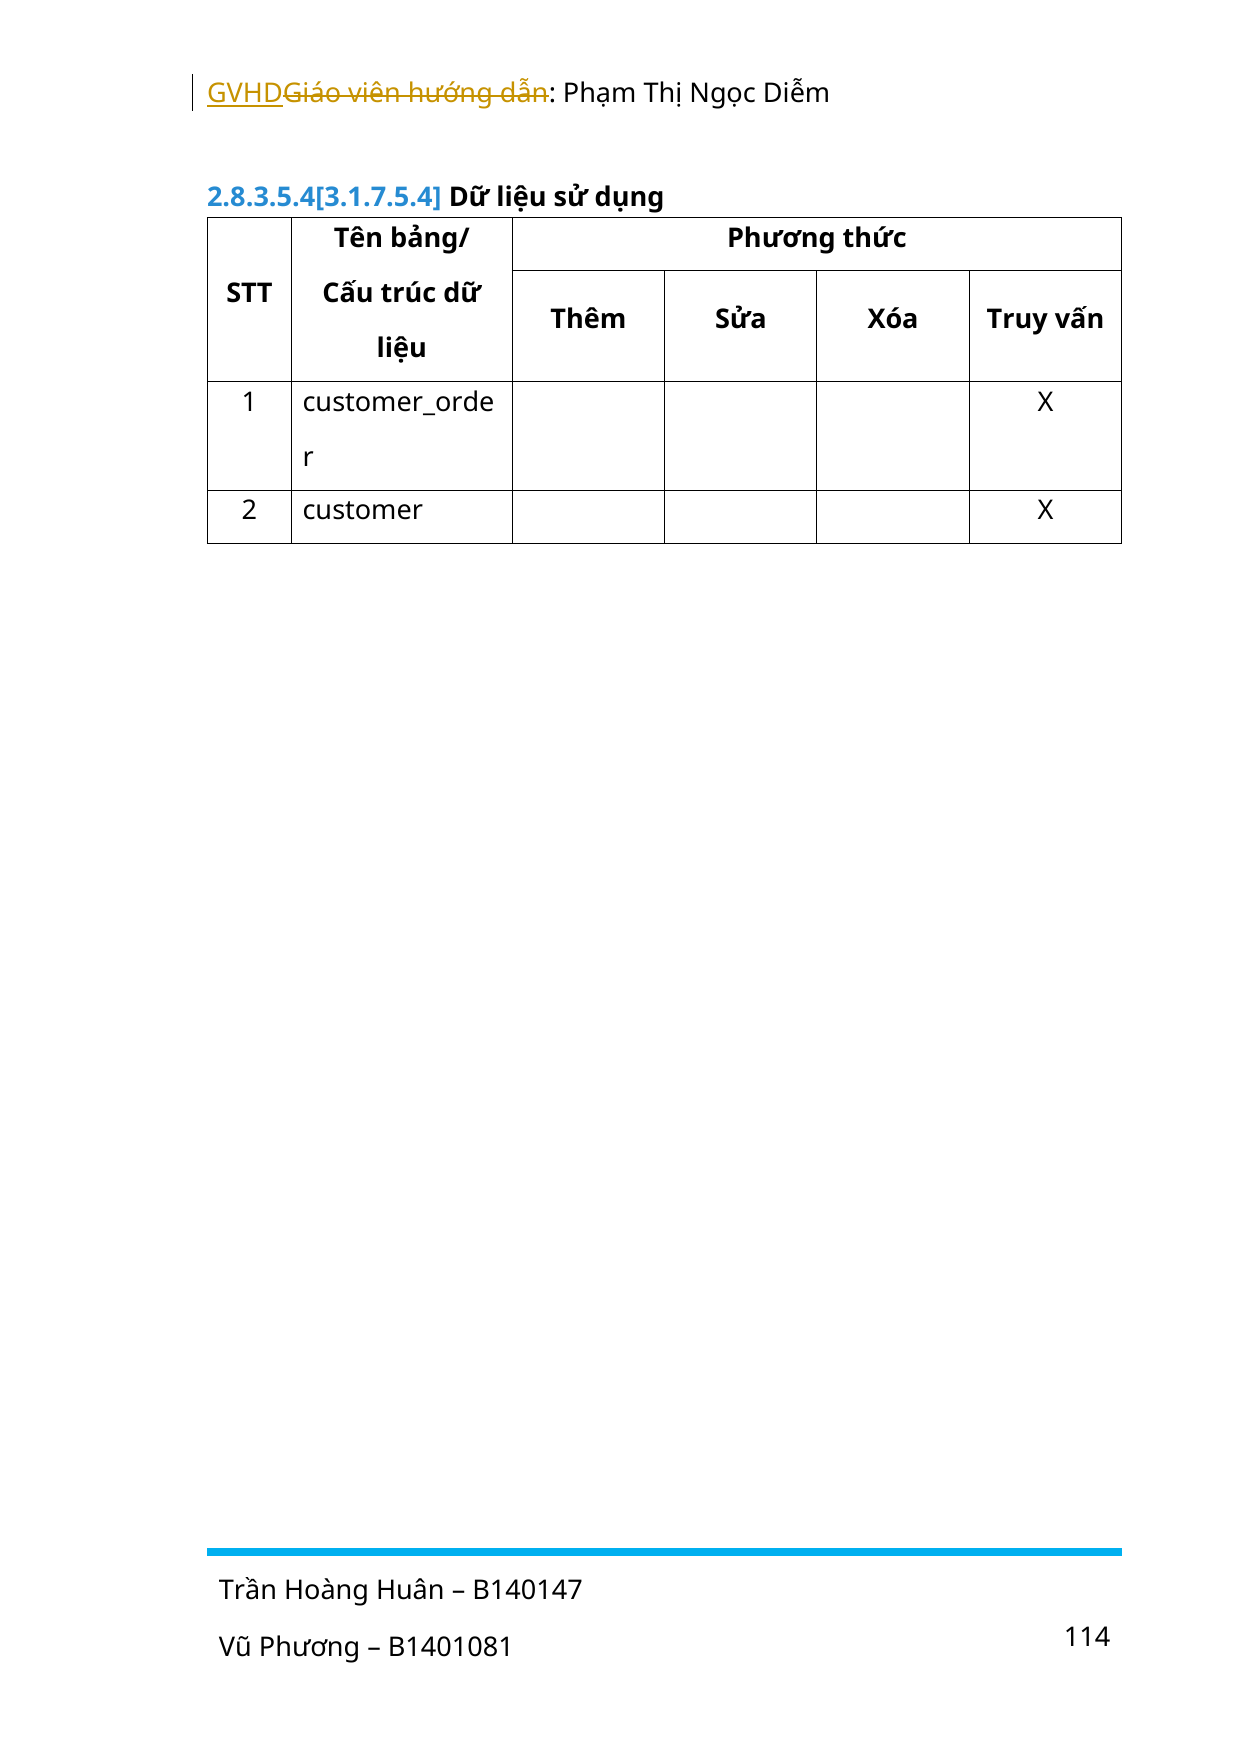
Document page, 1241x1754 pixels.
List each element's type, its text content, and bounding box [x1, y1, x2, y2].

table_cell [513, 382, 664, 490]
table_cell X [970, 382, 1121, 490]
table_header Tên bảng/ Cấu trúc dữ liệu [292, 218, 512, 381]
table_cell customer [292, 491, 512, 543]
table_header Phương thức [513, 218, 1121, 270]
table_cell [665, 382, 816, 490]
table_cell Sửa [665, 271, 816, 381]
table_cell 1 [208, 382, 291, 490]
table_cell 2 [208, 491, 291, 543]
table_header STT [208, 218, 291, 381]
table_cell X [970, 491, 1121, 543]
table_cell Xóa [817, 271, 969, 381]
table_cell [665, 491, 816, 543]
table_cell Thêm [513, 271, 664, 381]
table_cell Truy vấn [970, 271, 1121, 381]
table_cell [817, 491, 969, 543]
table_cell [513, 491, 664, 543]
table_cell customer_order [292, 382, 512, 490]
table_cell [817, 382, 969, 490]
subtitle Dữ liệu sử dụng [207, 177, 1122, 214]
